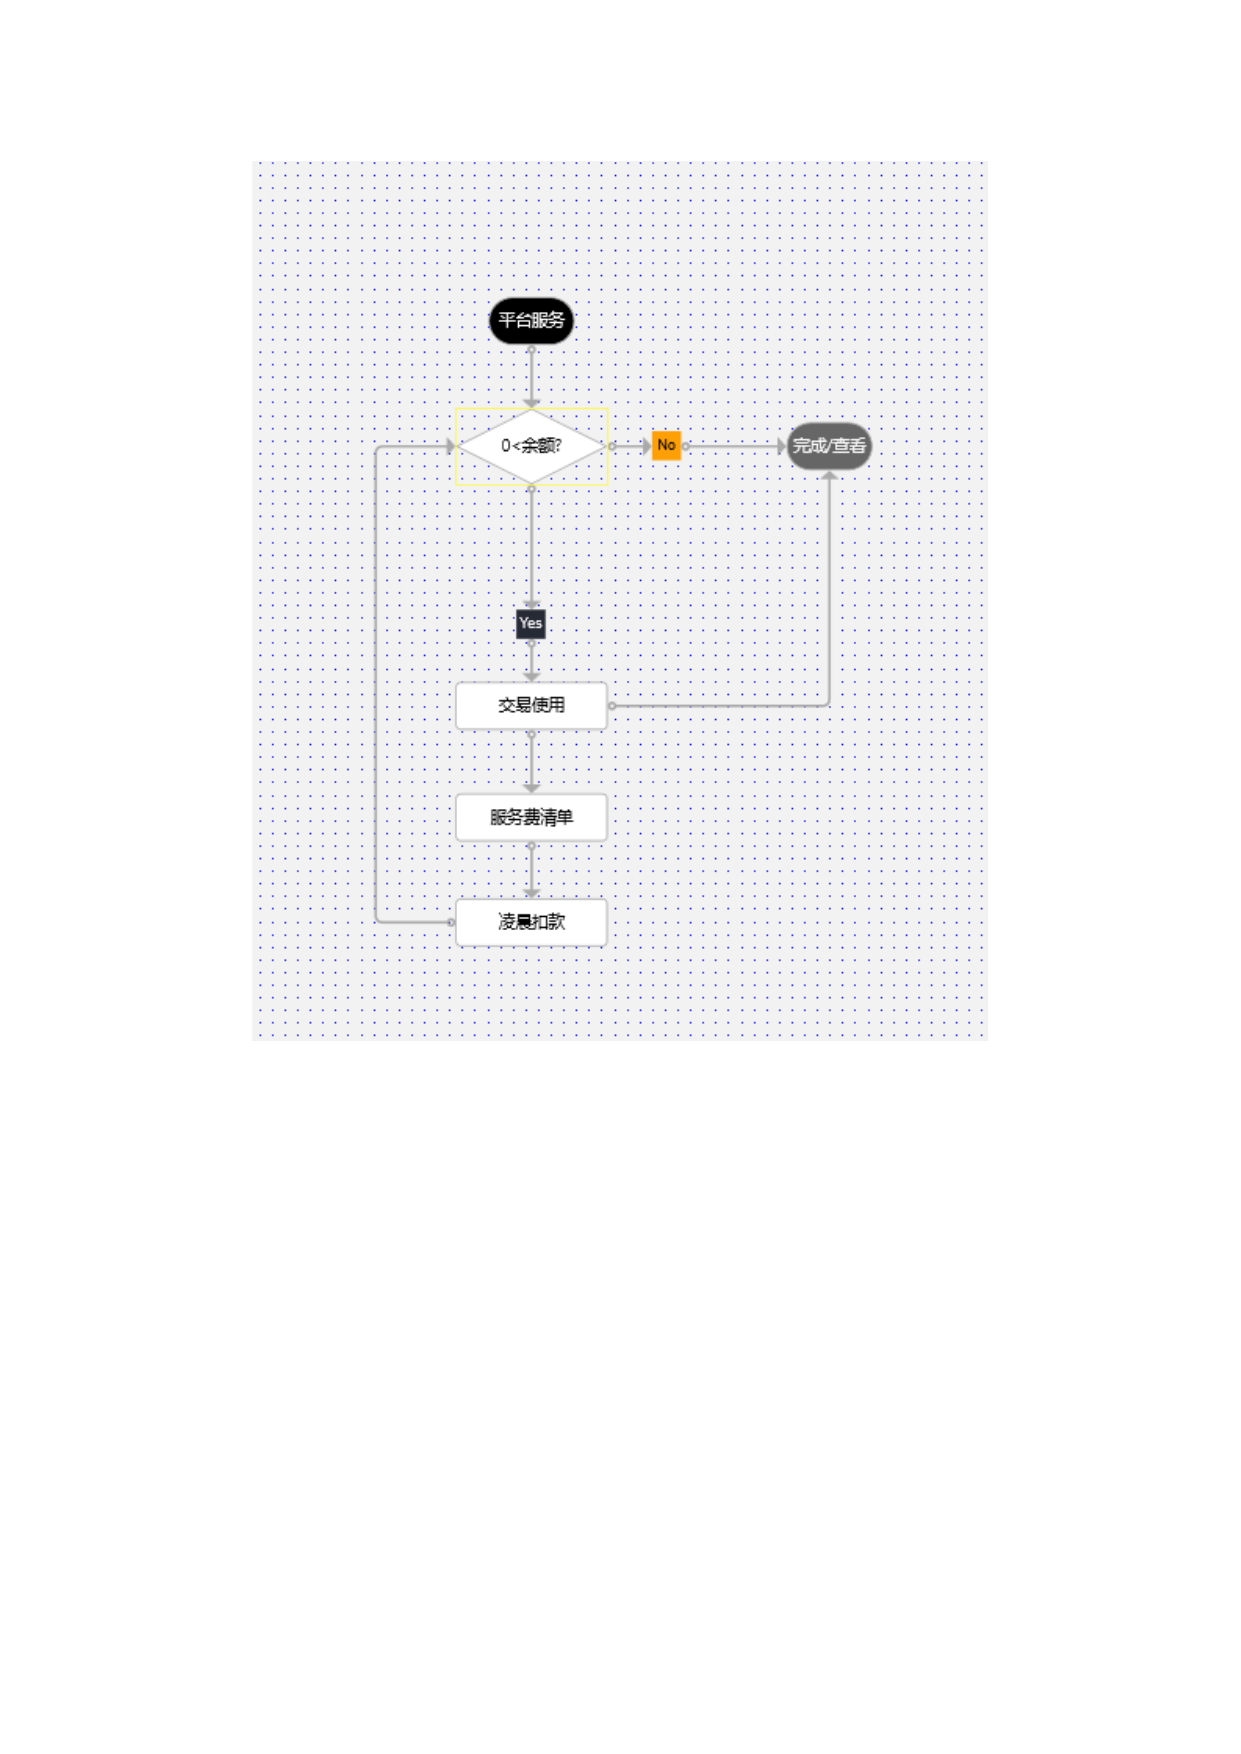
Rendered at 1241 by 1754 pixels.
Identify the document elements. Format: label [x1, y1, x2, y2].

picture [252, 161, 989, 1041]
